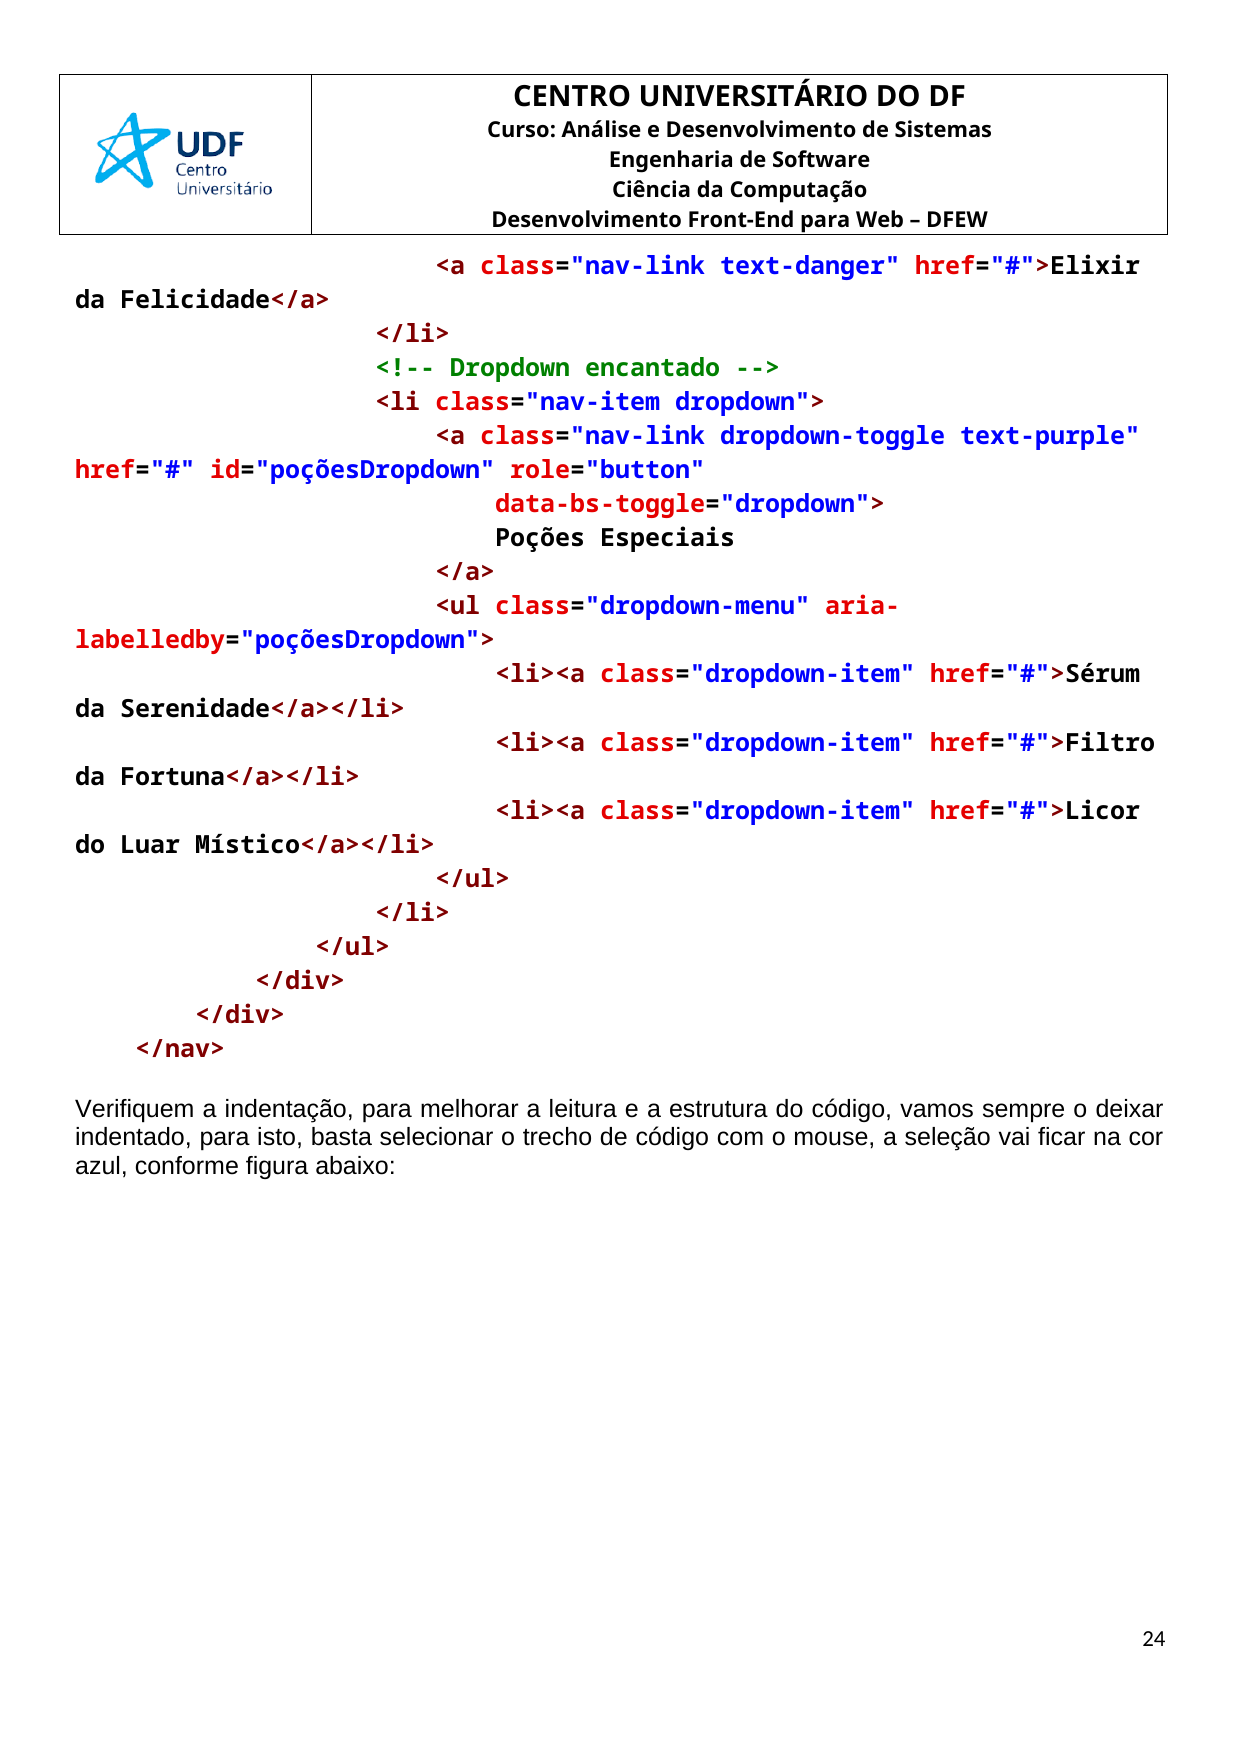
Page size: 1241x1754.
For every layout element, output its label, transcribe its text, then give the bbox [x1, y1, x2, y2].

text <li><a class="dropdown-item" href="#">Sérum da Serenidade</a></li> [75, 656, 1165, 724]
text </a> [75, 554, 1165, 588]
text Poções Especiais [75, 520, 1165, 554]
text data-bs-toggle="dropdown"> [75, 486, 1165, 520]
text <li class="nav-item dropdown"> [75, 384, 1165, 418]
text <ul class="dropdown-menu" aria-labelledby="poçõesDropdown"> [75, 588, 1165, 656]
text <a class="nav-link text-danger" href="#">Elixir da Felicidade</a> [75, 247, 1165, 316]
text </div> [75, 963, 1165, 997]
text Verifiquem a indentação, para melhorar a leitura e a estrutura do código, vamos sempre o deixar indentado, para isto, basta selecionar o trecho de código com o mouse, a seleção vai ficar na cor azul, conforme figura abaixo: [75, 1094, 1165, 1180]
text <!-- Dropdown encantado --> [75, 349, 1165, 384]
text </li> [75, 316, 1165, 349]
text </nav> [75, 1031, 1165, 1065]
text <li><a class="dropdown-item" href="#">Filtro da Fortuna</a></li> [75, 724, 1165, 792]
text </li> [75, 894, 1165, 929]
text </ul> [75, 861, 1165, 894]
text <a class="nav-link dropdown-toggle text-purple" href="#" id="poçõesDropdown" role="button" [75, 418, 1165, 486]
text <li><a class="dropdown-item" href="#">Licor do Luar Místico</a></li> [75, 792, 1165, 861]
text </div> [75, 997, 1165, 1031]
text </ul> [75, 929, 1165, 963]
picture [85, 79, 286, 230]
